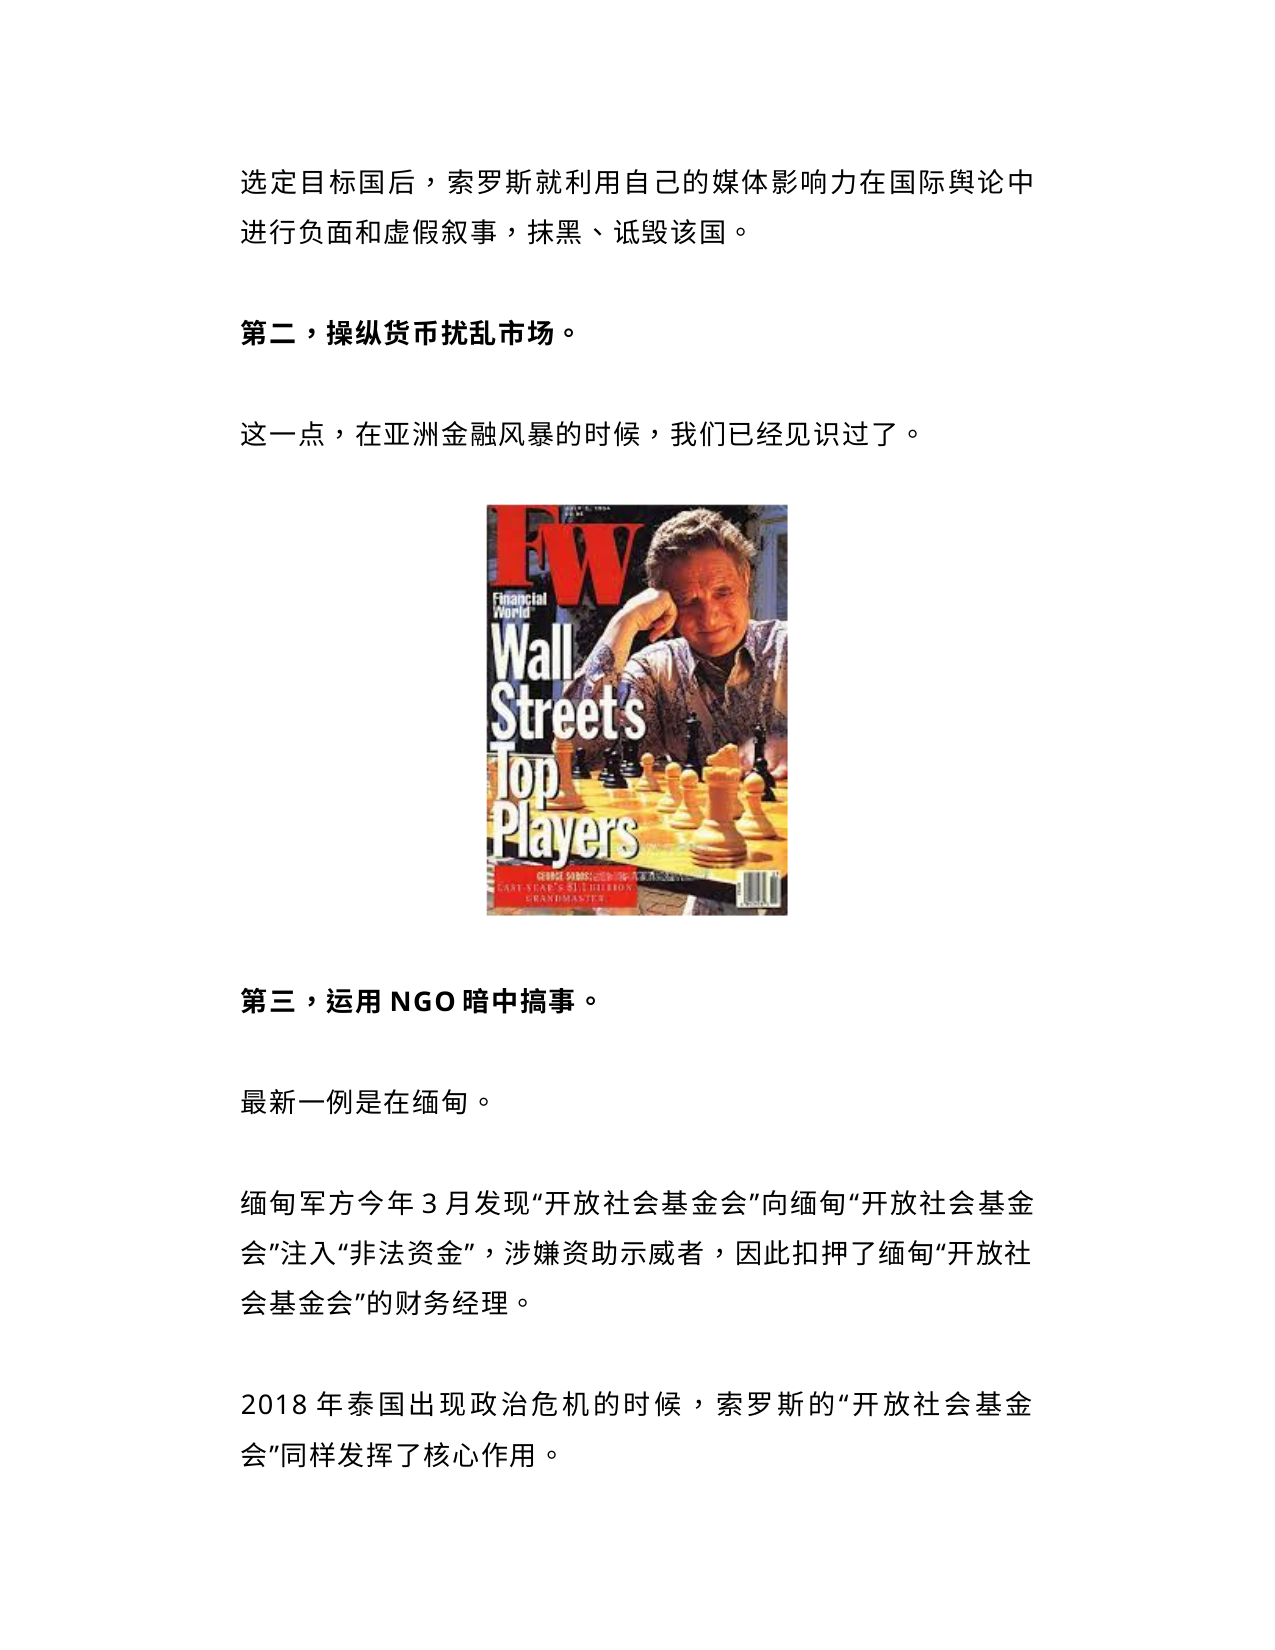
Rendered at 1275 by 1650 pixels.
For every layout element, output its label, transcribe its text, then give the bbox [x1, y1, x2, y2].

text 选定目标国后，索罗斯就利用自己的媒体影响力在国际舆论中进行负面和虚假叙事，抹黑、诋毁该国。 [241, 150, 1034, 251]
text 第二，操纵货币扰乱市场。 [241, 301, 1034, 352]
text 2018年泰国出现政治危机的时候，索罗斯的“开放社会基金会”同样发挥了核心作用。 [241, 1372, 1034, 1473]
text 缅甸军方今年3月发现“开放社会基金会”向缅甸“开放社会基金会”注入“非法资金”，涉嫌资助示威者，因此扣押了缅甸“开放社会基金会”的财务经理。 [241, 1171, 1034, 1322]
text 最新一例是在缅甸。 [241, 1070, 1034, 1120]
text 这一点，在亚洲金融风暴的时候，我们已经见识过了。 [241, 402, 1034, 452]
picture [484, 502, 791, 919]
text 第三，运用NGO暗中搞事。 [241, 969, 1034, 1019]
